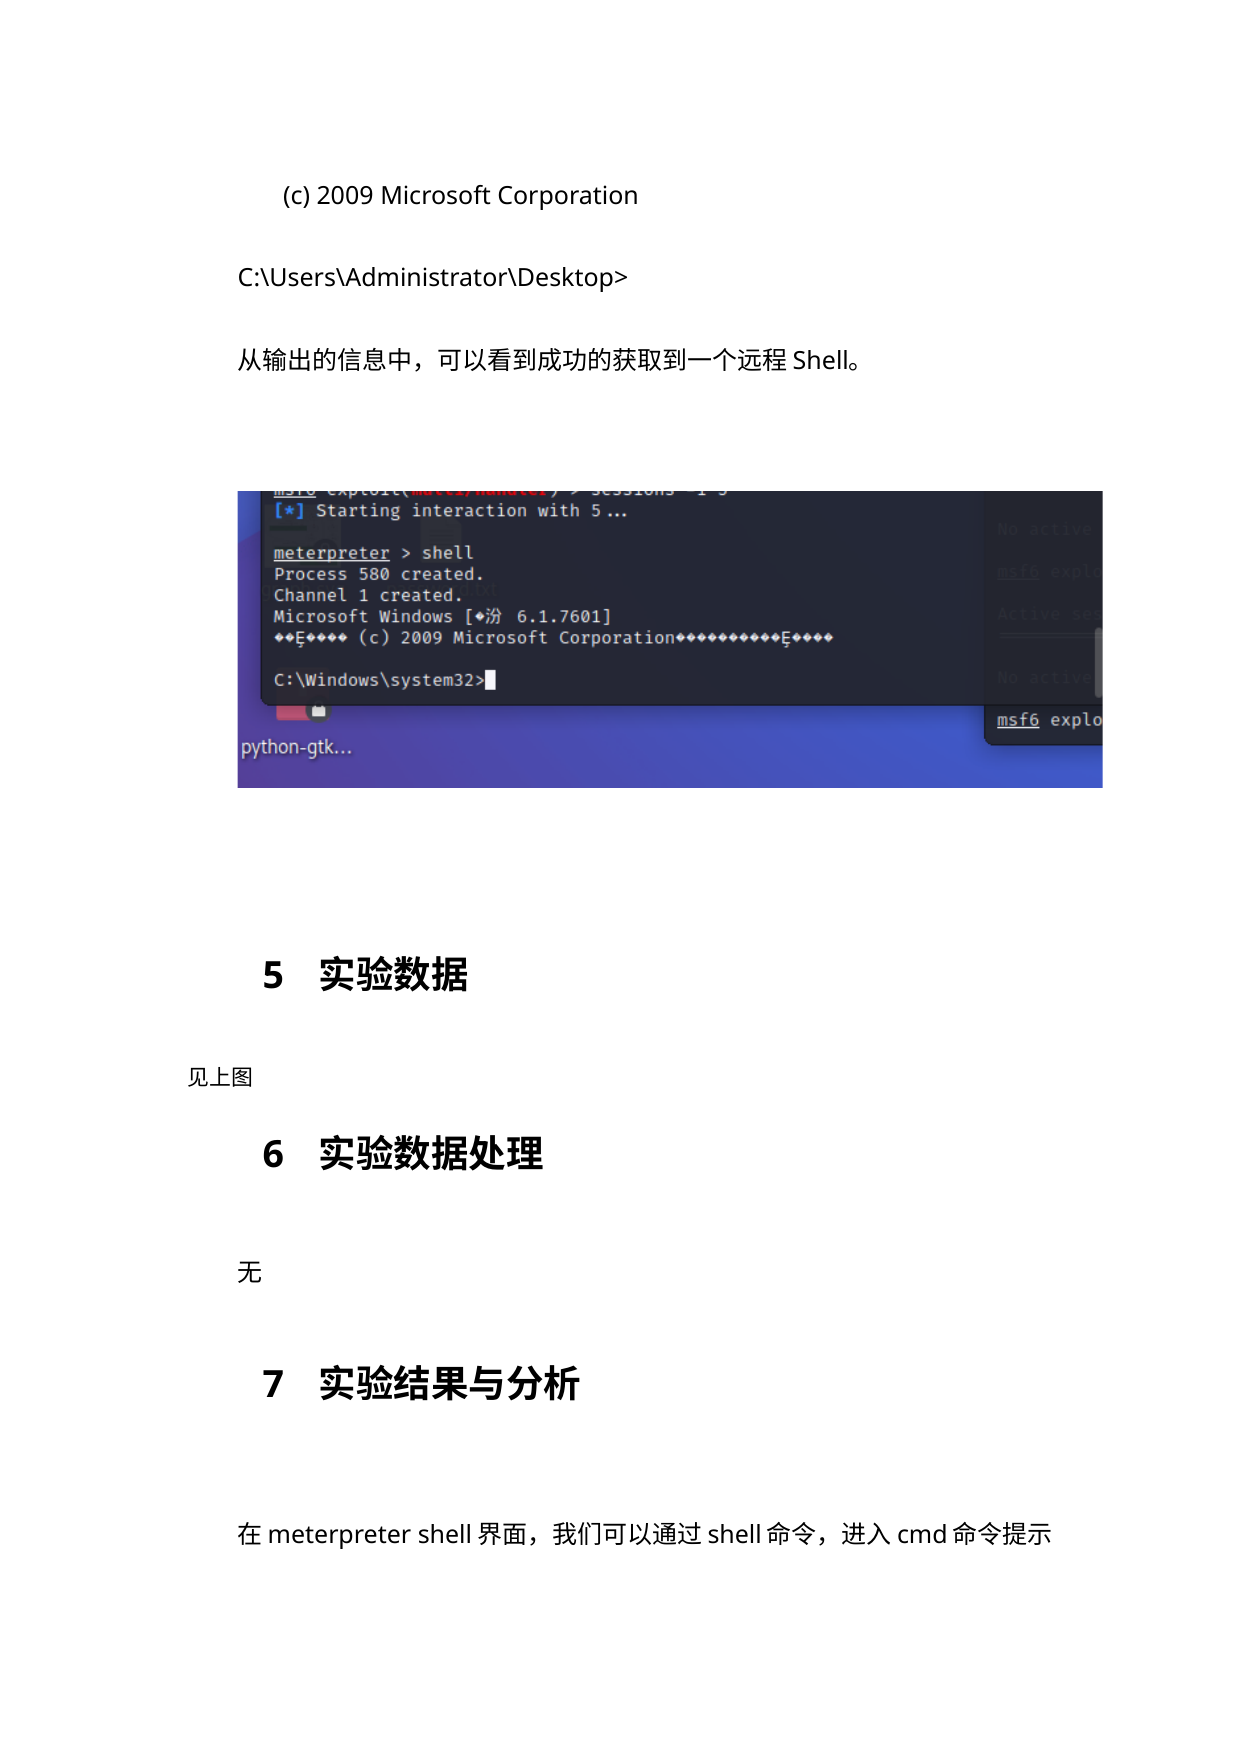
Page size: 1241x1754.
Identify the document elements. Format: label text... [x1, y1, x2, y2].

subtitle 实验结果与分析 [187, 1348, 1053, 1413]
text C:\Users\Administrator\Desktop> [187, 244, 1053, 309]
text 无 [187, 1238, 1053, 1303]
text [187, 1500, 1053, 1565]
picture [237, 491, 1103, 788]
text 从输出的信息中，可以看到成功的获取到一个远程Shell。 [187, 326, 1053, 391]
subtitle 实验数据处理 [187, 1119, 1053, 1184]
text 见上图 [187, 1059, 1053, 1092]
text (c) 2009 Microsoft Corporation [187, 162, 1053, 227]
subtitle 实验数据 [187, 940, 1053, 1005]
